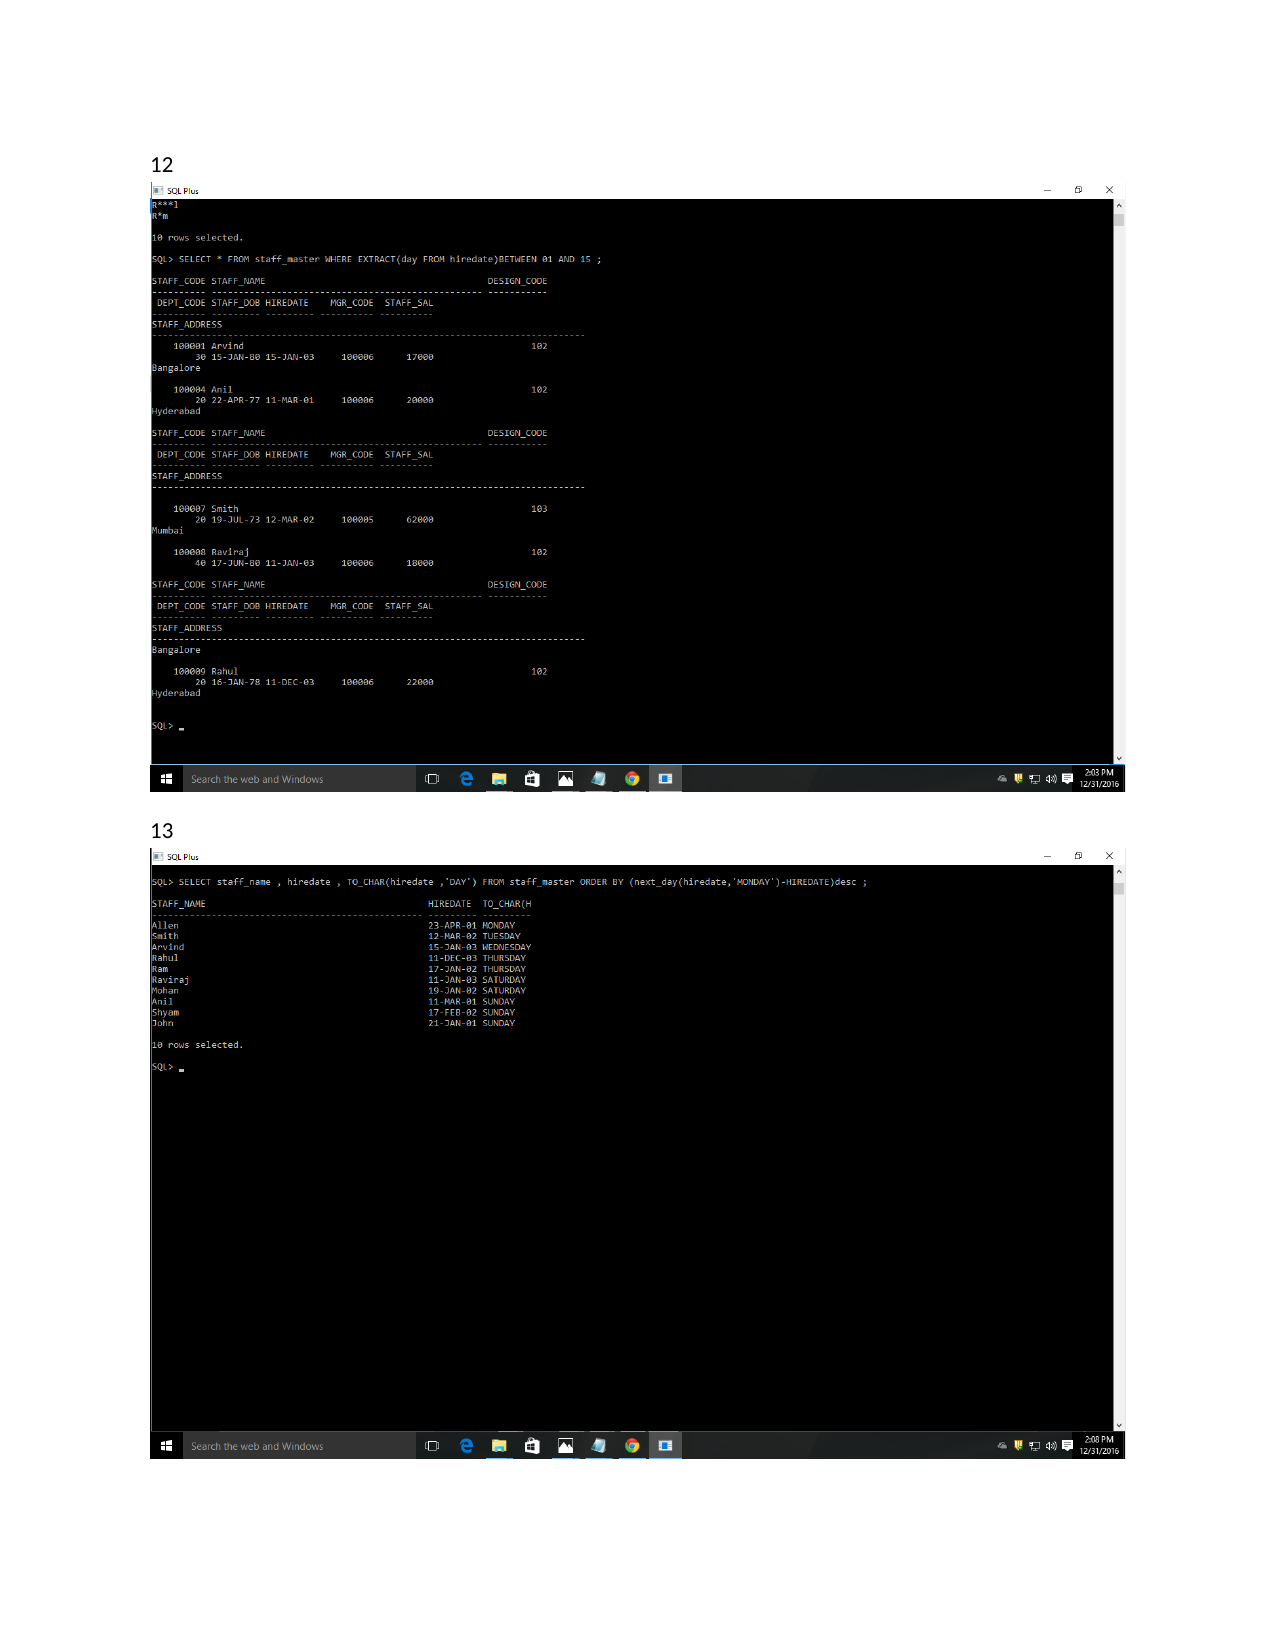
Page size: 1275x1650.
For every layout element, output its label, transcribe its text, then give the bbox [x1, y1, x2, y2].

picture [150, 182, 1125, 792]
picture [150, 848, 1125, 1459]
text 12 [150, 150, 1125, 182]
text 13 [150, 817, 1125, 848]
